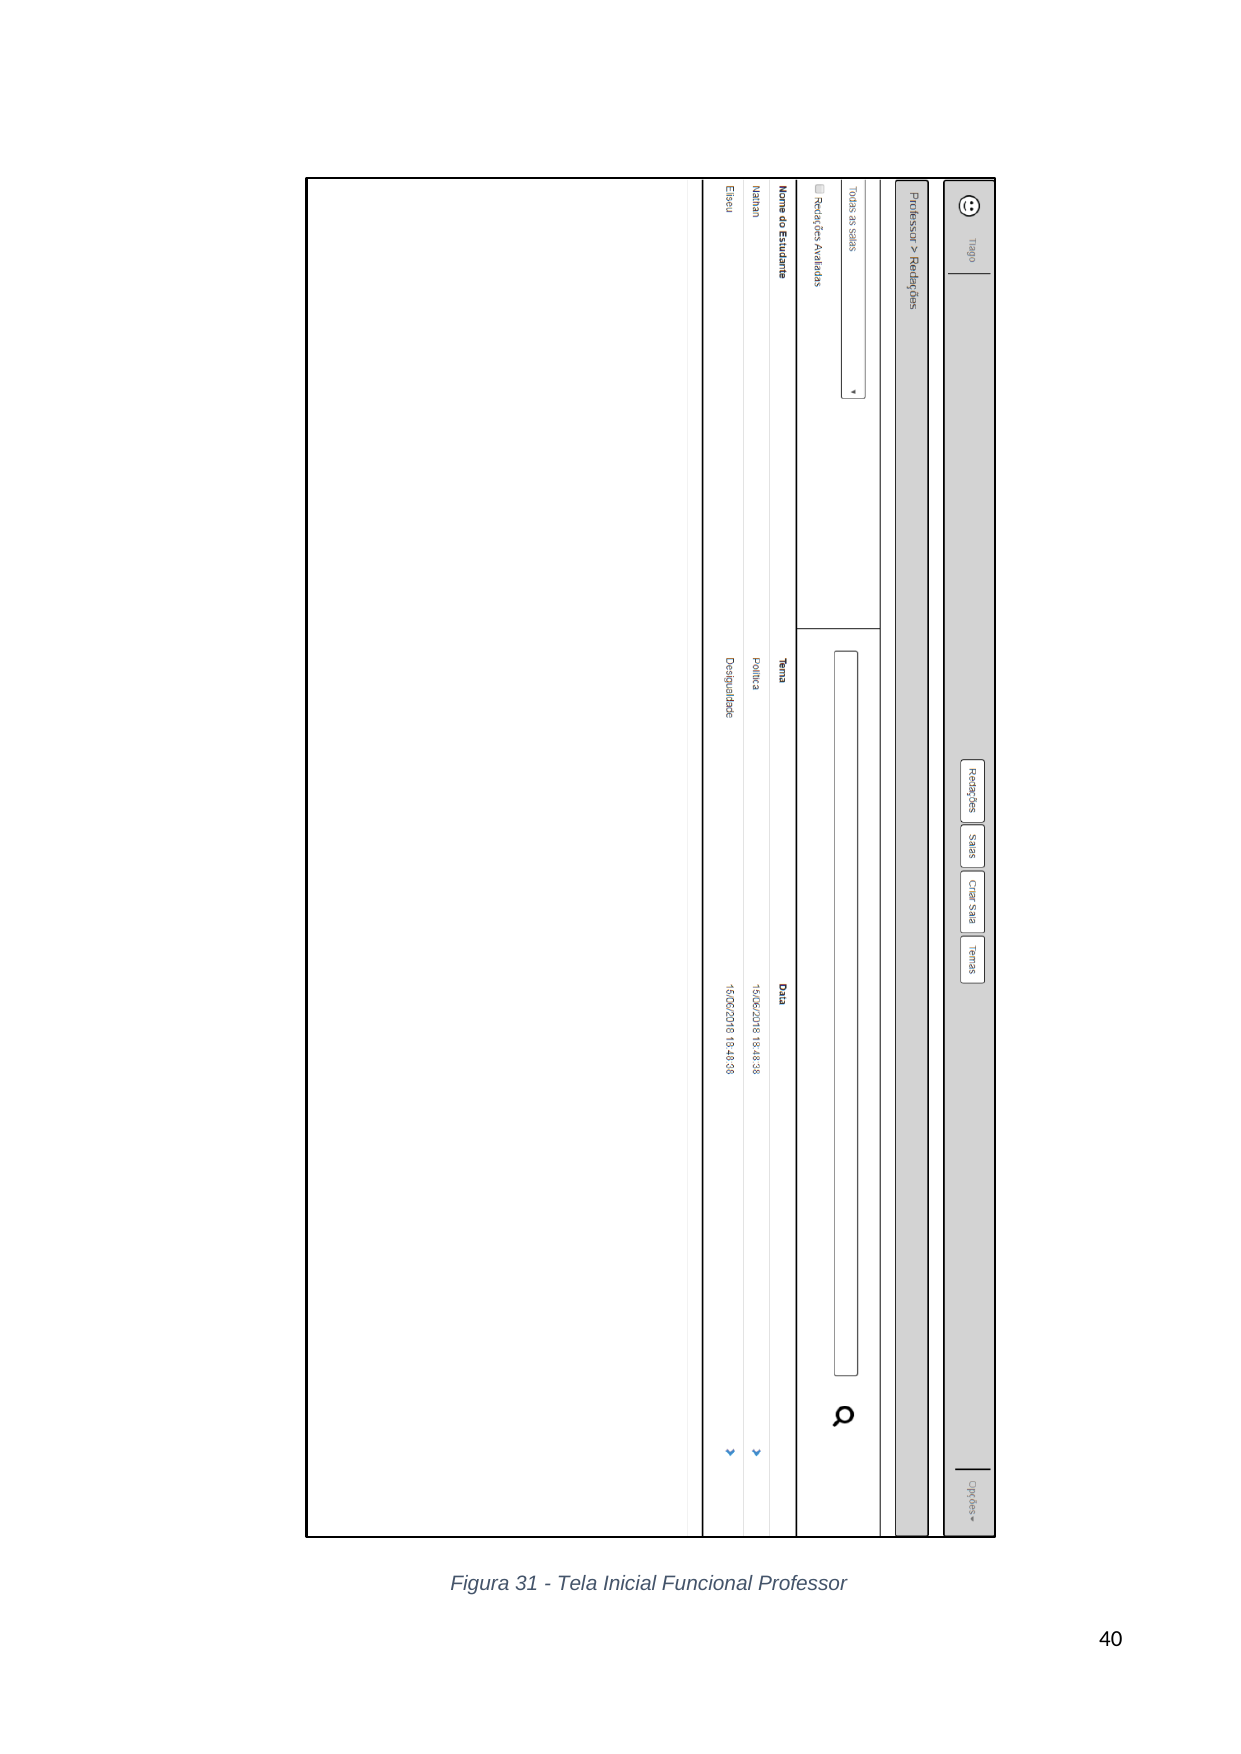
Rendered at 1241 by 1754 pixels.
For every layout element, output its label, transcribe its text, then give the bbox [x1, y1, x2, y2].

picture [308, 181, 994, 1536]
text Figura 31 - Tela Inicial Funcional Professor [177, 1571, 1122, 1594]
